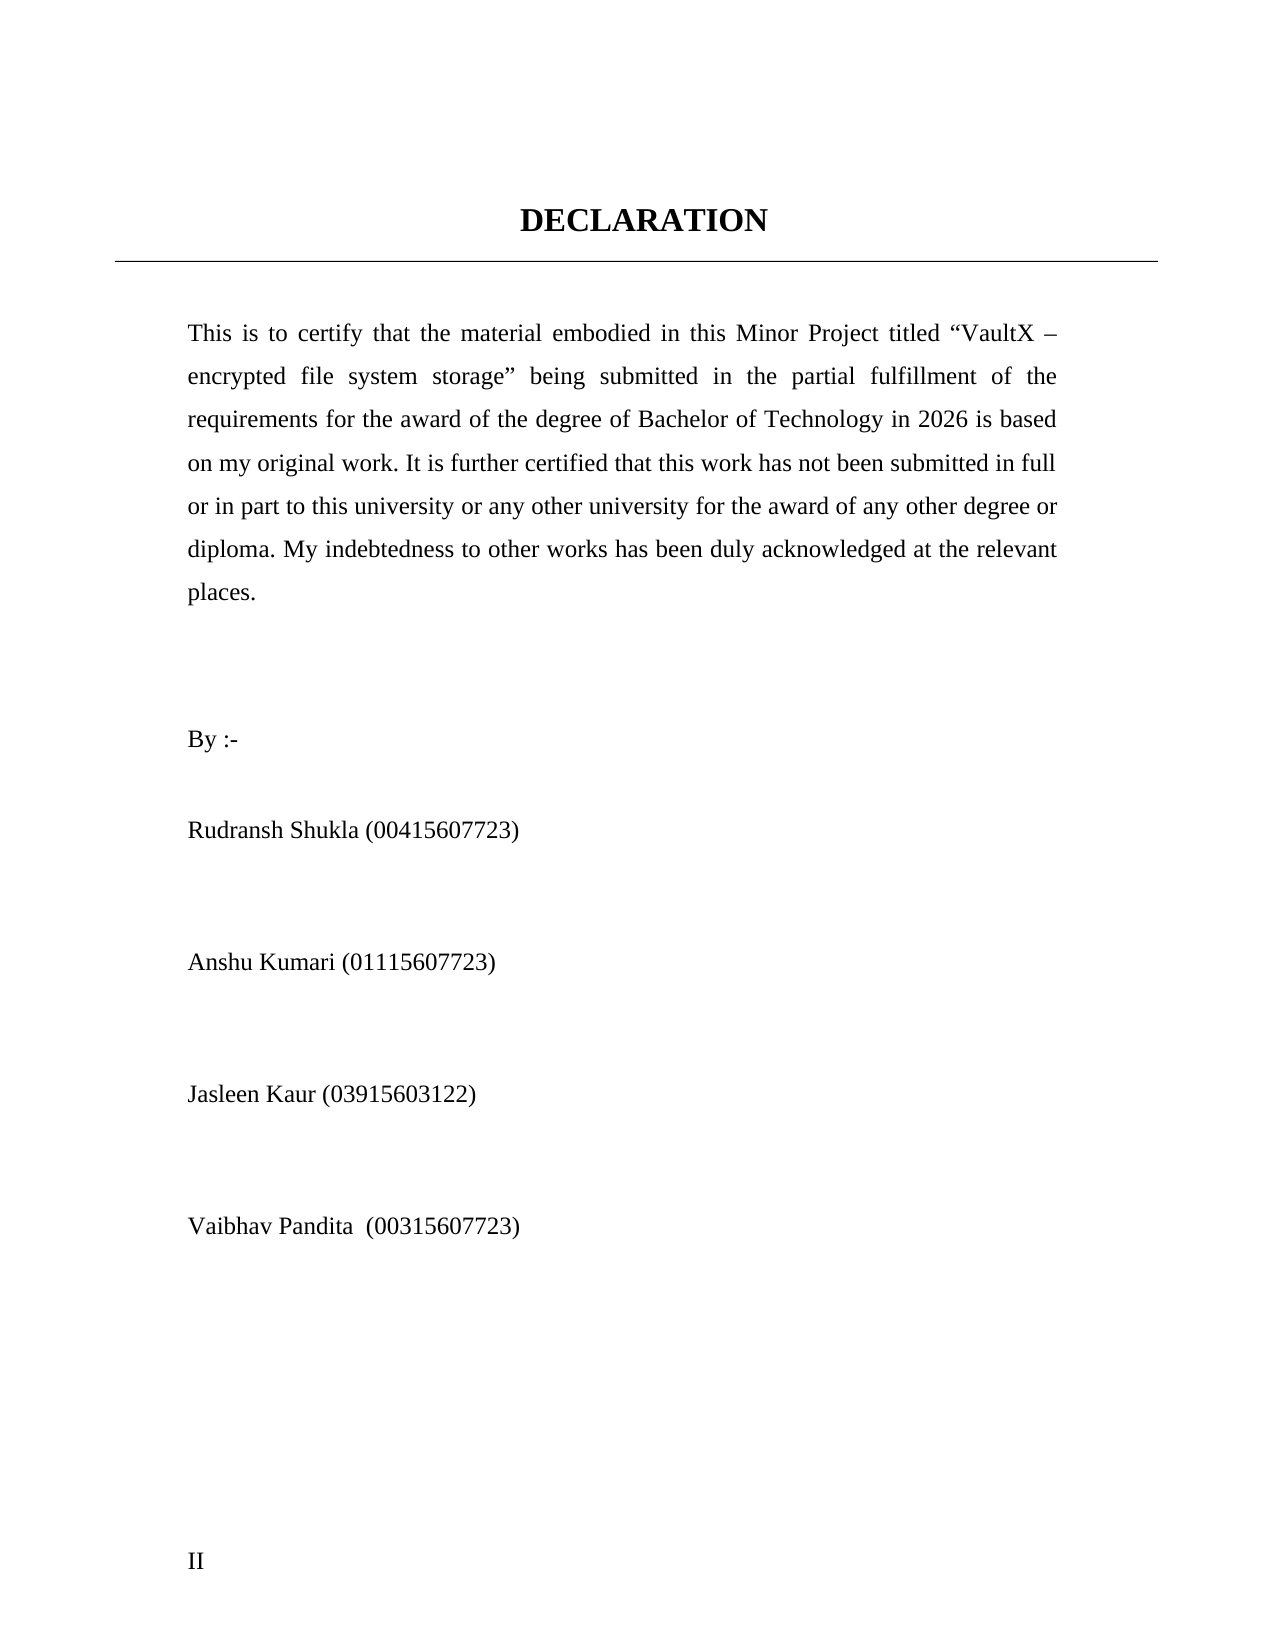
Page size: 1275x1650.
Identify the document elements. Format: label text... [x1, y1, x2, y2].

text Anshu Kumari (01115607723) [187, 947, 1087, 976]
text Vaibhav Pandita (00315607723) [187, 1211, 1087, 1240]
text Jasleen Kaur (03915603122) [187, 1079, 1087, 1108]
text By :- [187, 724, 1087, 752]
text Rudransh Shukla (00415607723) [187, 815, 1087, 843]
subtitle DECLARATION [187, 200, 1087, 238]
text This is to certify that the material embodied in this Minor Project titled “VaultX – encrypted file system storage” being submitted in the partial fulfillment of the requirements for the award of the degree of Bachelor of Technology in 2026 is based on my original work. It is further certified that this work has not been submitted in full or in part to this university or any other university for the award of any other degree or diploma. My indebtedness to other works has been duly acknowledged at the relevant places. [187, 318, 1058, 606]
